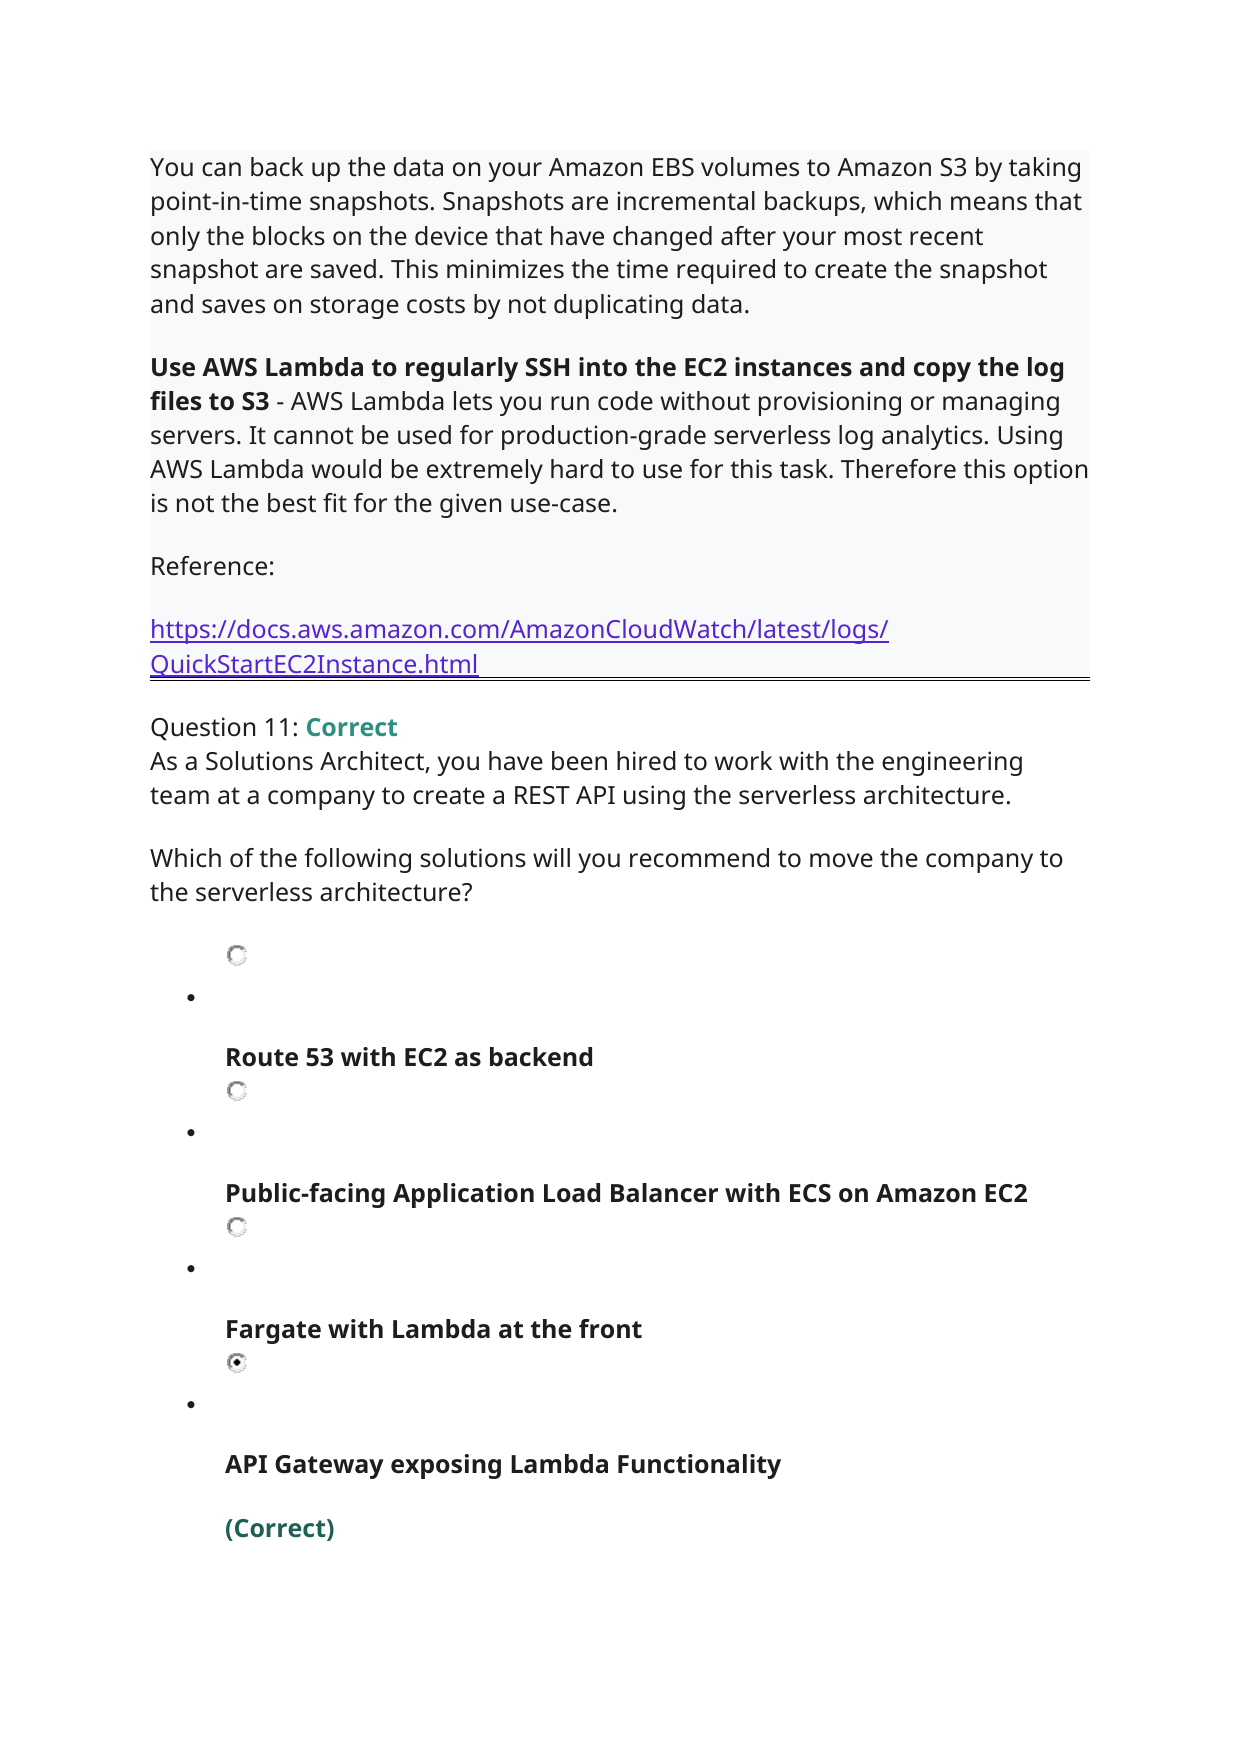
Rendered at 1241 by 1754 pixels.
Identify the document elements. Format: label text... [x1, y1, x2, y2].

text Use AWS Lambda to regularly SSH into the EC2 instances and copy the log files to S3 - AWS Lambda lets you run code without provisioning or managing servers. It cannot be used for production-grade serverless log analytics. Using AWS Lambda would be extremely hard to use for this task. Therefore this option is not the best fit for the given use-case. [150, 349, 1090, 520]
text As a Solutions Architect, you have been hired to work with the engineering team at a company to create a REST API using the serverless architecture. [150, 743, 1090, 812]
text https://docs.aws.amazon.com/AmazonCloudWatch/latest/logs/QuickStartEC2Instance.html [150, 612, 1090, 677]
text Public-facing Application Load Balancer with ECS on Amazon EC2 [225, 1176, 1090, 1209]
text Fargate with Lambda at the front [225, 1311, 1090, 1345]
text Which of the following solutions will you recommend to move the company to the serverless architecture? [150, 841, 1090, 909]
text Reference: [150, 549, 1090, 583]
text Question 11: Correct [150, 709, 1090, 743]
text Route 53 with EC2 as backend [225, 1040, 1090, 1074]
text API Gateway exposing Lambda Functionality [225, 1447, 1090, 1481]
text (Correct) [225, 1510, 1090, 1544]
text You can back up the data on your Amazon EBS volumes to Amazon S3 by taking point-in-time snapshots. Snapshots are incremental backups, which means that only the blocks on the device that have changed after your most recent snapshot are saved. This minimizes the time required to create the snapshot and saves on storage costs by not duplicating data. [150, 150, 1090, 320]
